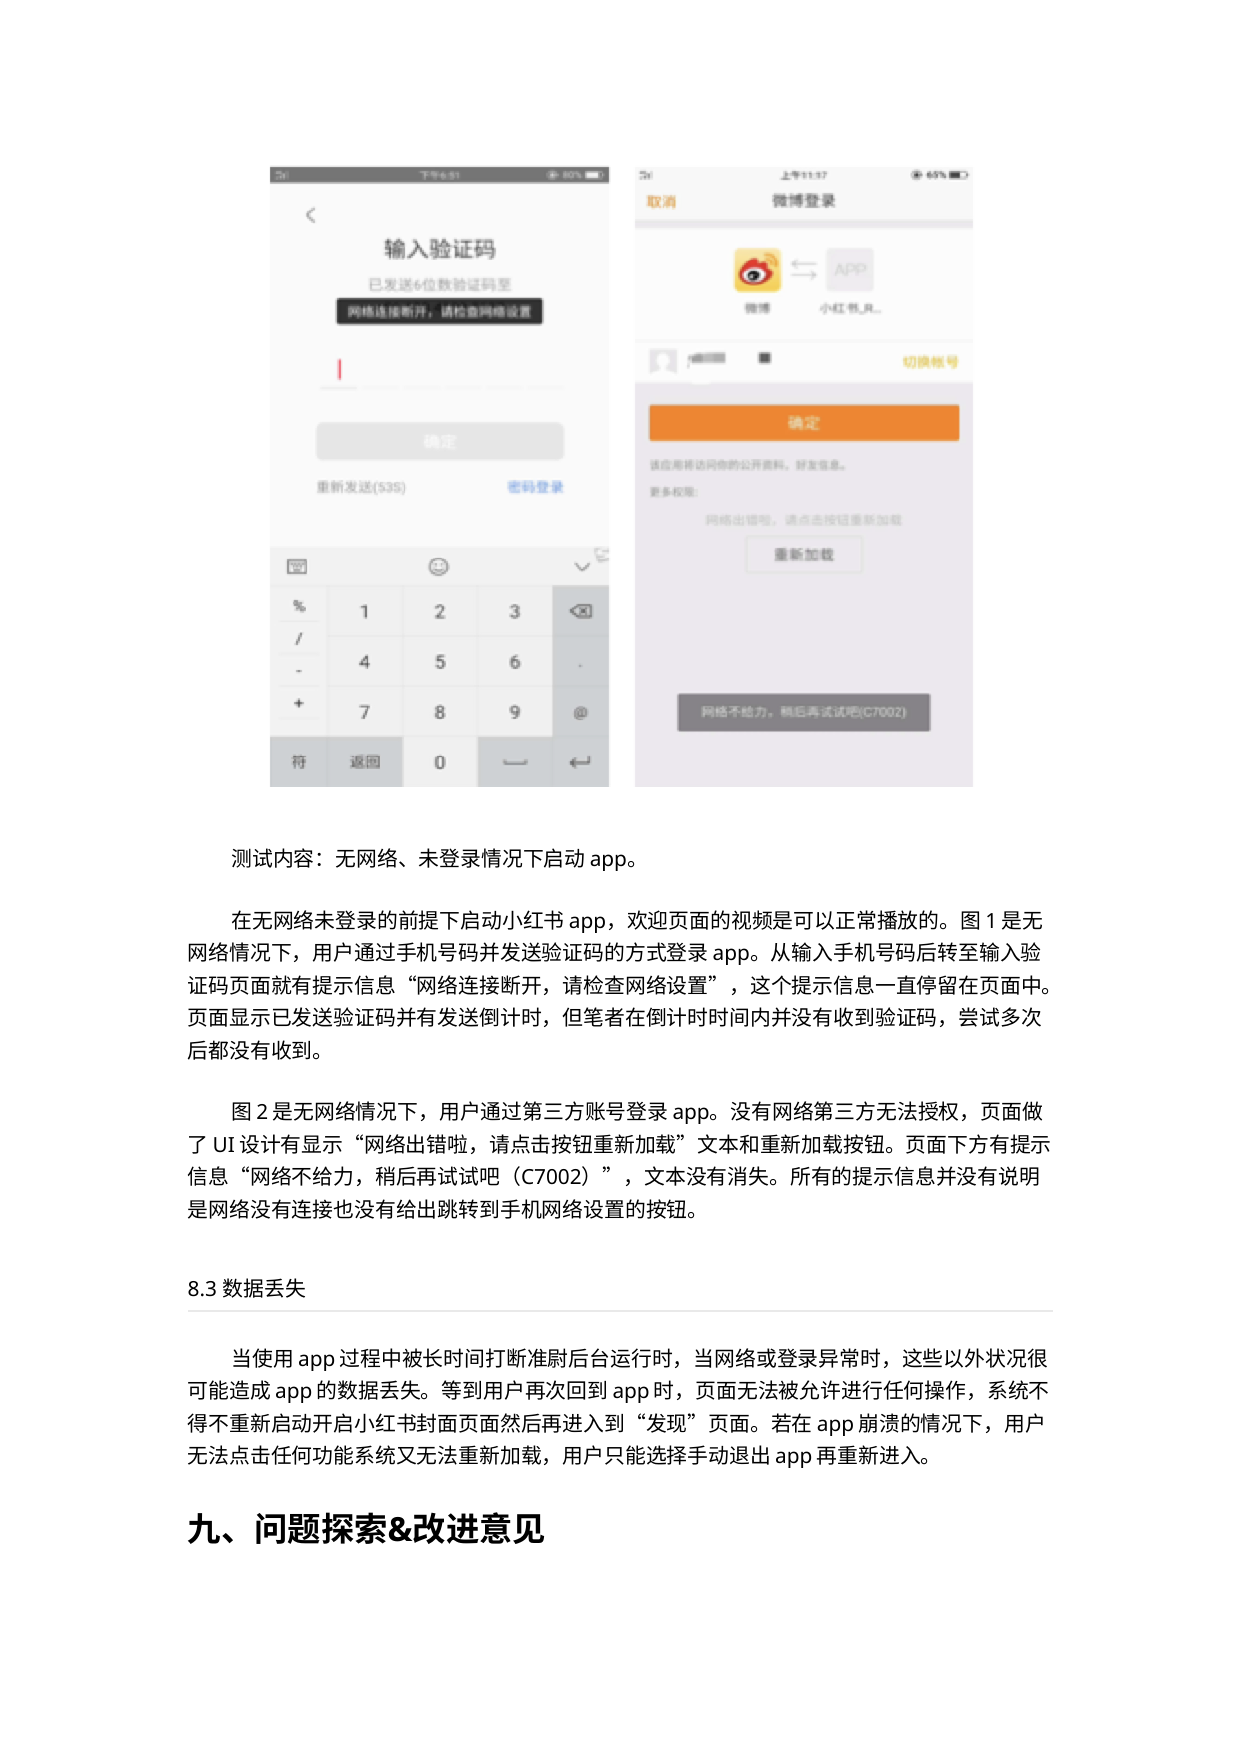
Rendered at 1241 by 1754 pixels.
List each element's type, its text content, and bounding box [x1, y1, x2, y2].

text 测试内容：无网络、未登录情况下启动app。 [187, 841, 1053, 874]
text 当使用app过程中被长时间打断准尉后台运行时，当网络或登录异常时，这些以外状况很可能造成app的数据丢失。等到用户再次回到app时，页面无法被允许进行任何操作，系统不得不重新启动开启小红书封面页面然后再进入到“发现”页面。若在app崩溃的情况下，用户无法点击任何功能系统又无法重新加载，用户只能选择手动退出app再重新进入。 [187, 1341, 1053, 1471]
picture [257, 162, 983, 794]
text 在无网络未登录的前提下启动小红书app，欢迎页面的视频是可以正常播放的。图1是无网络情况下，用户通过手机号码并发送验证码的方式登录app。从输入手机号码后转至输入验证码页面就有提示信息“网络连接断开，请检查网络设置”，这个提示信息一直停留在页面中。页面显示已发送验证码并有发送倒计时，但笔者在倒计时时间内并没有收到验证码，尝试多次后都没有收到。 [187, 903, 1053, 1065]
subtitle 8.3 数据丢失 [187, 1271, 1053, 1312]
list 问题探索&改进意见 [187, 1494, 1053, 1559]
text 图2是无网络情况下，用户通过第三方账号登录app。没有网络第三方无法授权，页面做了UI设计有显示“网络出错啦，请点击按钮重新加载”文本和重新加载按钮。页面下方有提示信息“网络不给力，稍后再试试吧（C7002）”，文本没有消失。所有的提示信息并没有说明是网络没有连接也没有给出跳转到手机网络设置的按钮。 [187, 1094, 1053, 1224]
